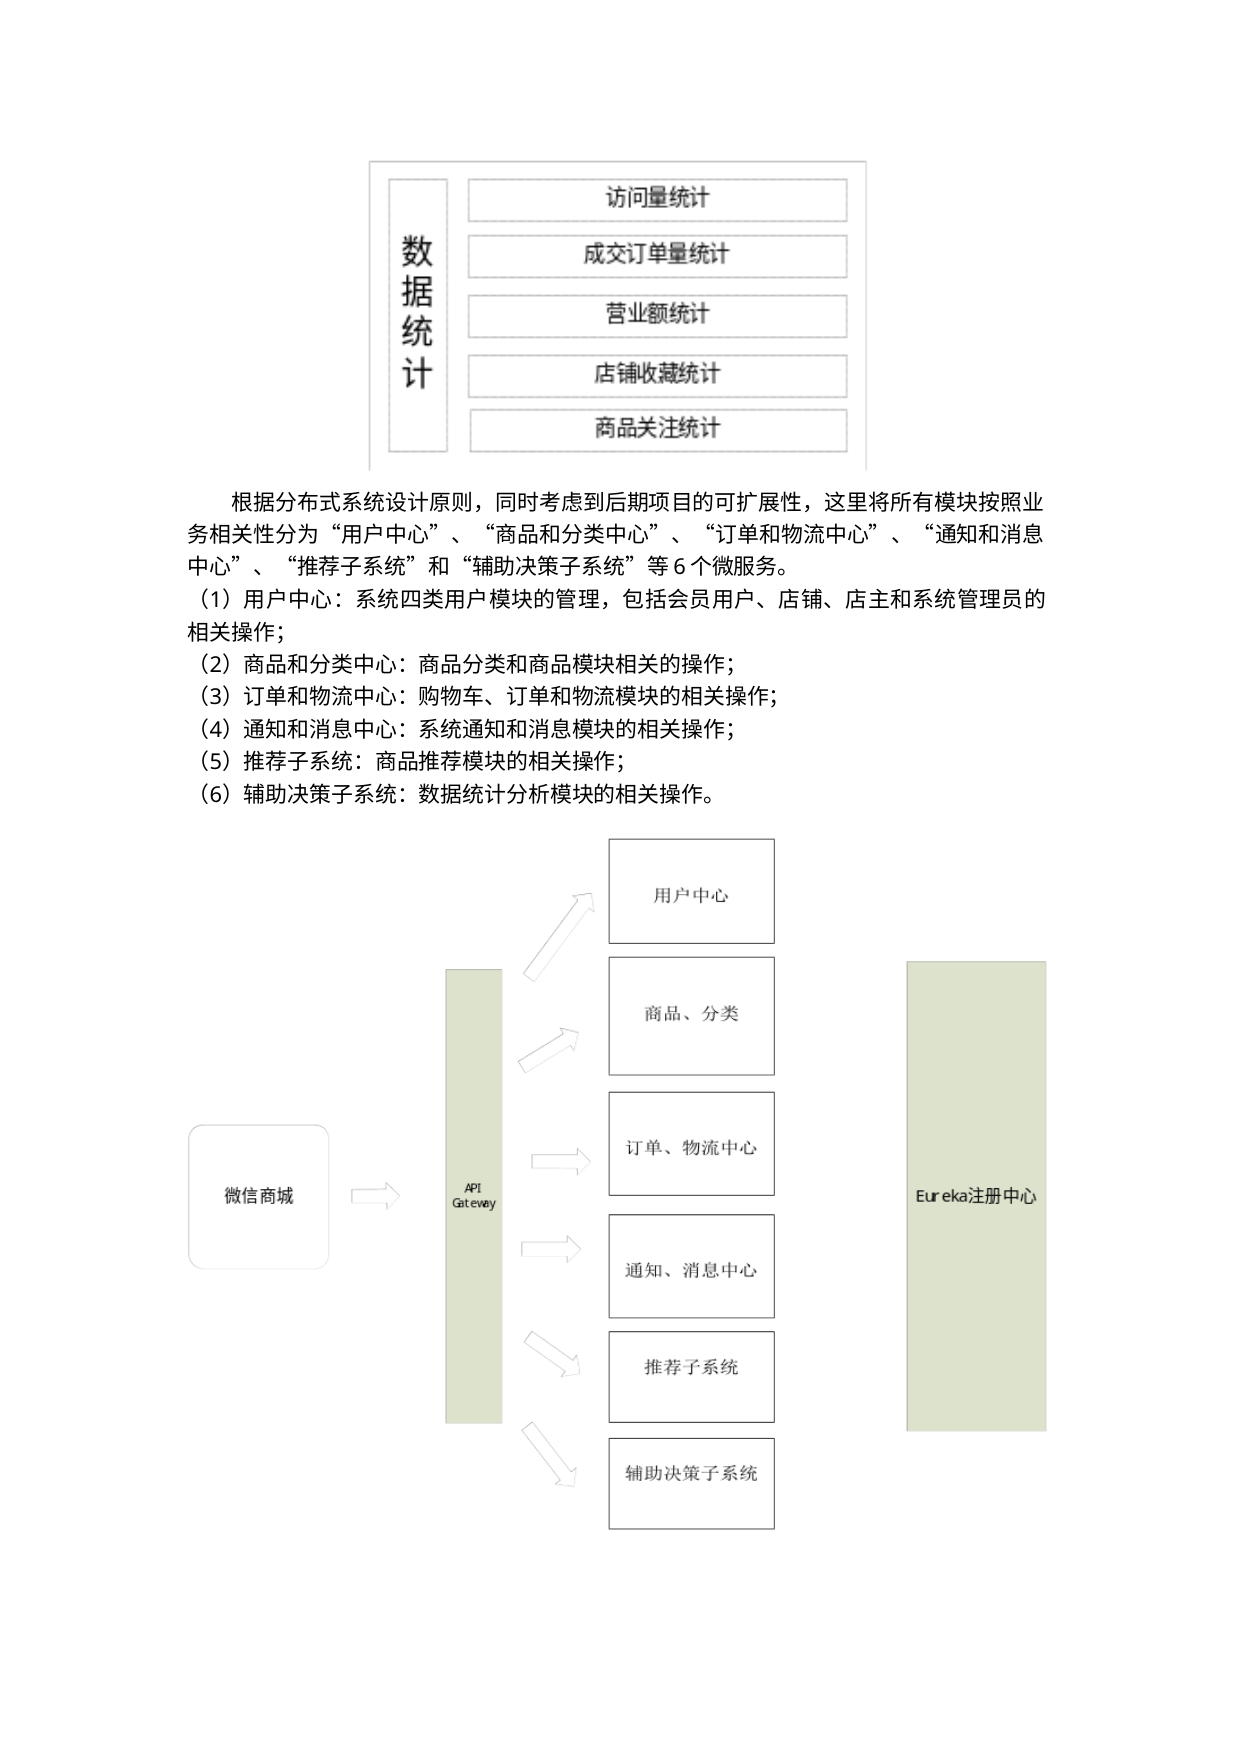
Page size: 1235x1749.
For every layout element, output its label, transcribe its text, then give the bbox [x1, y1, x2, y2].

list 商品和分类中心：商品分类和商品模块相关的操作； [187, 647, 1047, 679]
text 根据分布式系统设计原则，同时考虑到后期项目的可扩展性，这里将所有模块按照业务相关性分为“用户中心”、“商品和分类中心”、“订单和物流中心”、“通知和消息中心”、“推荐子系统”和“辅助决策子系统”等6个微服务。 [187, 484, 1047, 582]
list 用户中心：系统四类用户模块的管理，包括会员用户、店铺、店主和系统管理员的相关操作； [187, 582, 1047, 647]
list 通知和消息中心：系统通知和消息模块的相关操作； [187, 712, 1047, 744]
list 推荐子系统：商品推荐模块的相关操作； [187, 744, 1047, 777]
list 辅助决策子系统：数据统计分析模块的相关操作。 [187, 777, 1047, 809]
list 订单和物流中心：购物车、订单和物流模块的相关操作； [187, 679, 1047, 712]
